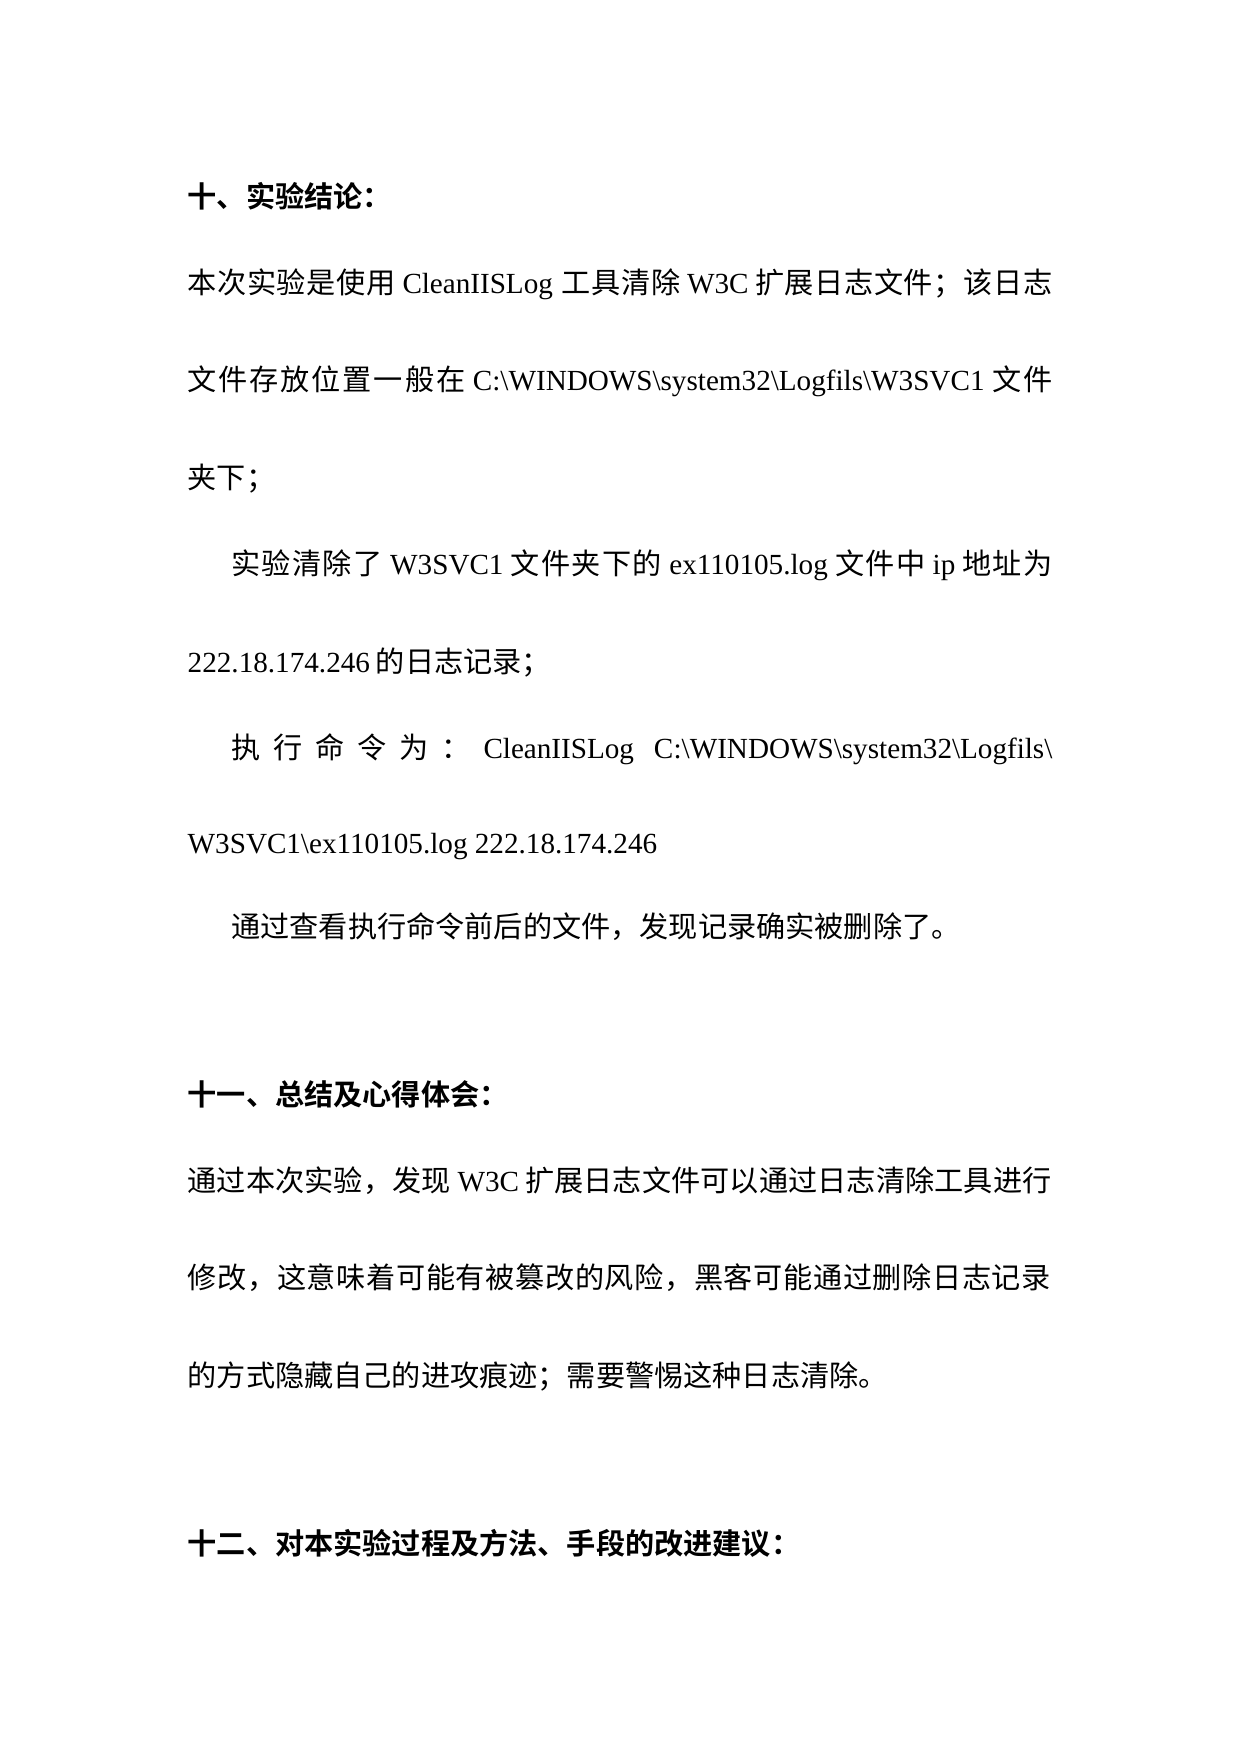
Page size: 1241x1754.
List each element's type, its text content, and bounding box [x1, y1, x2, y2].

text 十一、总结及心得体会： [187, 1060, 1053, 1125]
text 通过查看执行命令前后的文件，发现记录确实被删除了。 [187, 892, 1053, 957]
text 十二、对本实验过程及方法、手段的改进建议： [187, 1509, 1053, 1574]
text 本次实验是使用CleanIISLog 工具清除W3C扩展日志文件；该日志文件存放位置一般在C:\WINDOWS\system32\Logfils\W3SVC1文件夹下； [187, 248, 1053, 508]
text 十、实验结论： [187, 162, 1053, 227]
text 执行命令为：CleanIISLog C:\WINDOWS\system32\Logfils\W3SVC1\ex110105.log 222.18.174.246 [187, 713, 1053, 875]
text 通过本次实验，发现W3C扩展日志文件可以通过日志清除工具进行修改，这意味着可能有被篡改的风险，黑客可能通过删除日志记录的方式隐藏自己的进攻痕迹；需要警惕这种日志清除。 [187, 1146, 1053, 1406]
text 实验清除了W3SVC1文件夹下的ex110105.log文件中ip地址为222.18.174.246的日志记录； [187, 529, 1053, 692]
